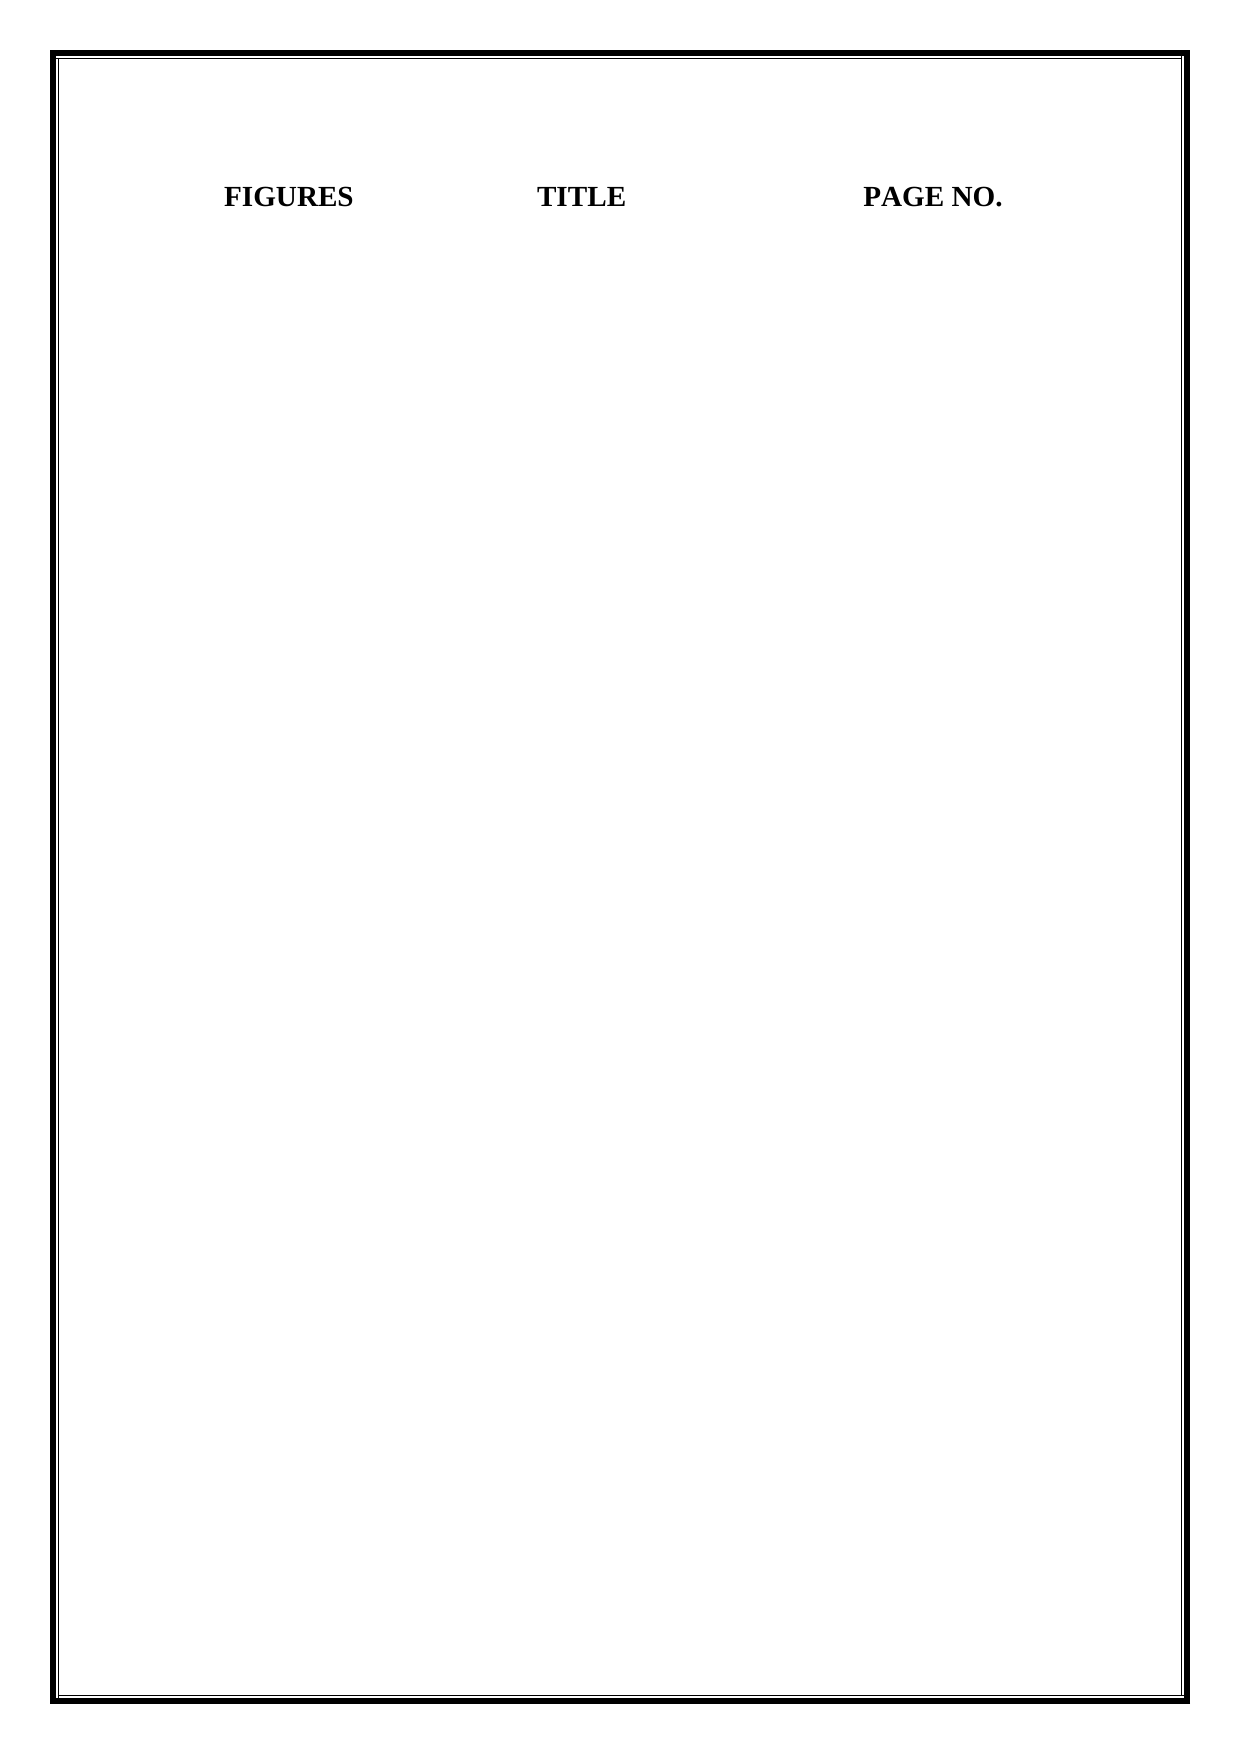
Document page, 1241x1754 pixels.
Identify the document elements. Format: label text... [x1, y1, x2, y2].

table_header PAGE NO. [778, 150, 1091, 213]
table_header FIGURES [139, 150, 452, 213]
table_header TITLE [452, 150, 778, 213]
